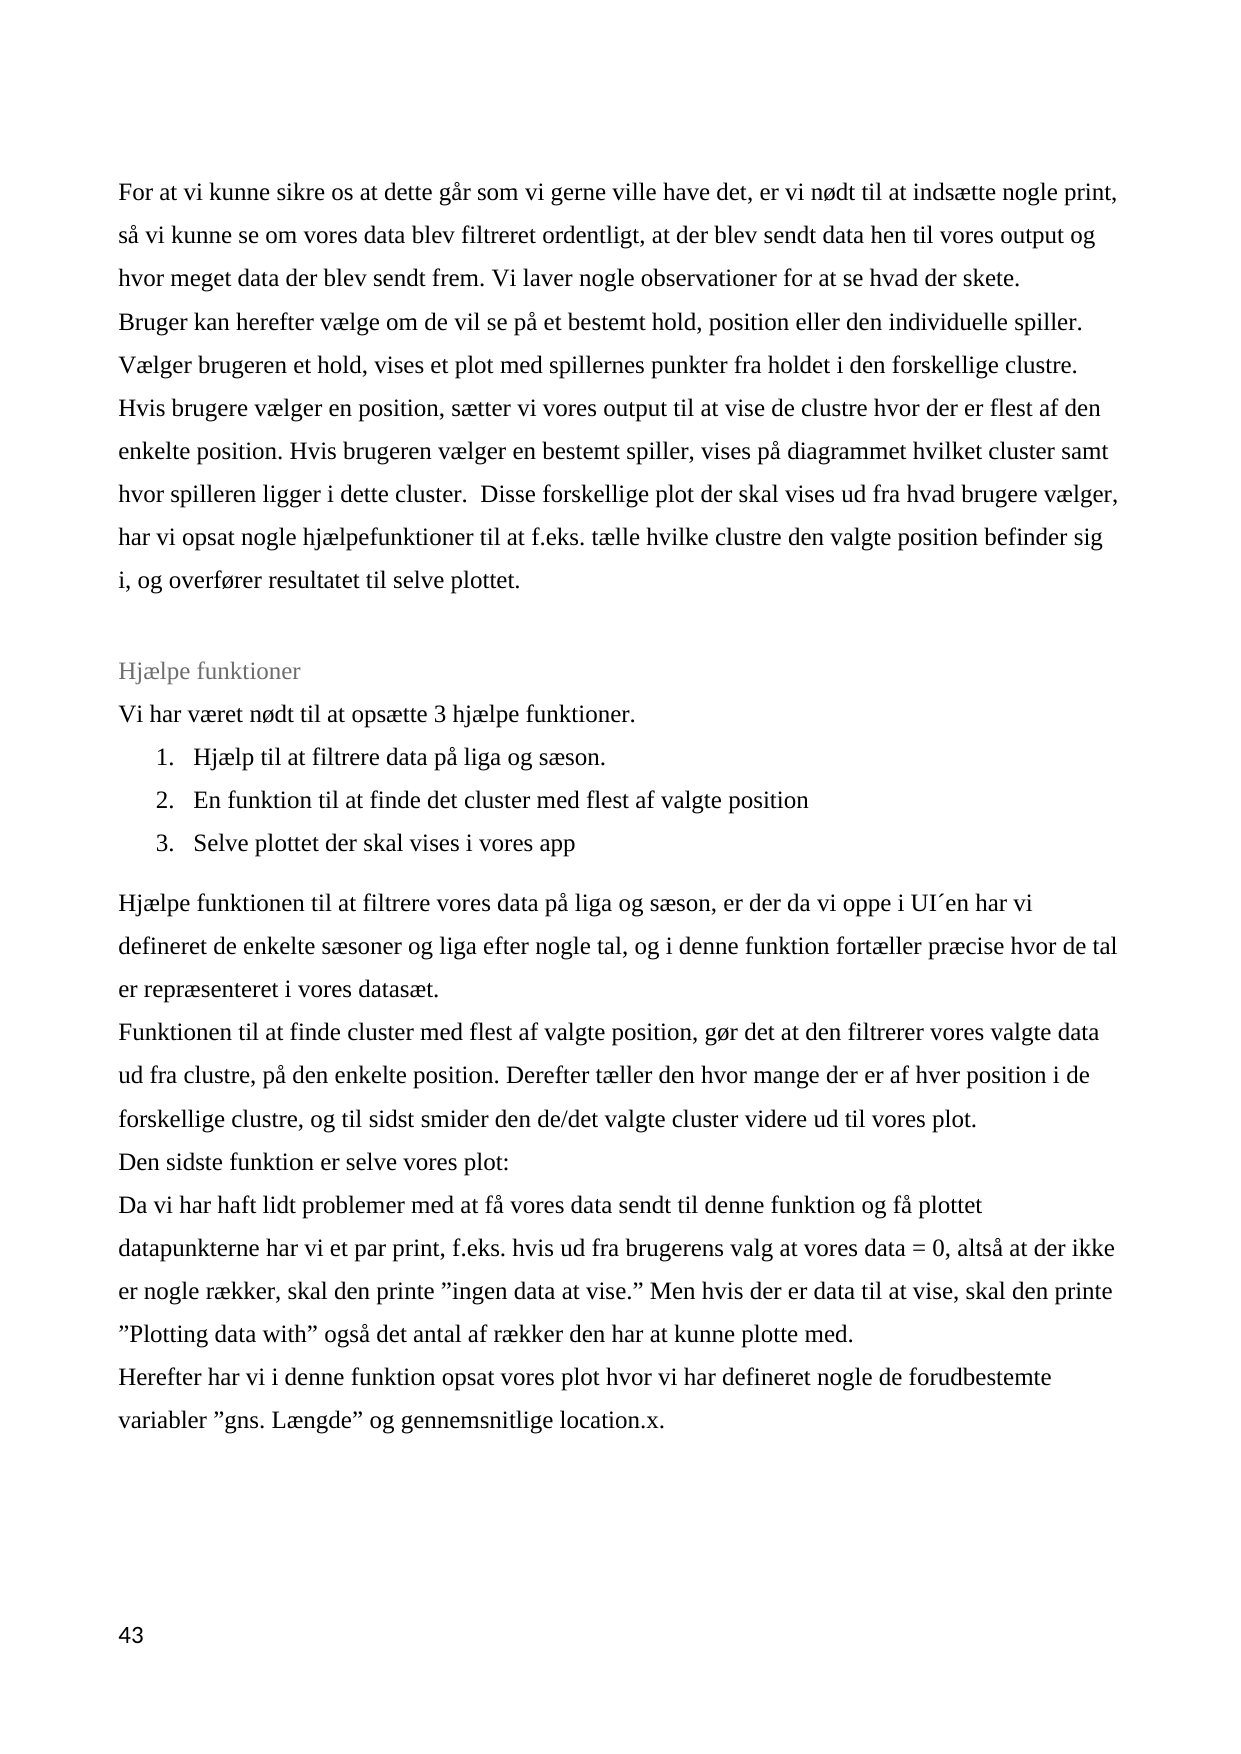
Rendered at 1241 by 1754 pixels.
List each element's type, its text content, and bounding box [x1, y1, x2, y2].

text Vælger brugeren et hold, vises et plot med spillernes punkter fra holdet i den forskellige clustre. Hvis brugere vælger en position, sætter vi vores output til at vise de clustre hvor der er flest af den enkelte position. Hvis brugeren vælger en bestemt spiller, vises på diagrammet hvilket cluster samt hvor spilleren ligger i dette cluster. Disse forskellige plot der skal vises ud fra hvad brugere vælger, har vi opsat nogle hjælpefunktioner til at f.eks. tælle hvilke clustre den valgte position befinder sig i, og overfører resultatet til selve plottet. [118, 350, 1122, 594]
text Funktionen til at finde cluster med flest af valgte position, gør det at den filtrerer vores valgte data ud fra clustre, på den enkelte position. Derefter tæller den hvor mange der er af hver position i de forskellige clustre, og til sidst smider den de/det valgte cluster videre ud til vores plot. [118, 1017, 1122, 1132]
text Den sidste funktion er selve vores plot: [118, 1147, 1122, 1176]
list Selve plottet der skal vises i vores app [156, 828, 1122, 857]
list En funktion til at finde det cluster med flest af valgte position [156, 785, 1122, 814]
text Bruger kan herefter vælge om de vil se på et bestemt hold, position eller den individuelle spiller. [118, 307, 1122, 335]
text Hjælpe funktionen til at filtrere vores data på liga og sæson, er der da vi oppe i UI´en har vi defineret de enkelte sæsoner og liga efter nogle tal, og i denne funktion fortæller præcise hvor de tal er repræsenteret i vores datasæt. [118, 888, 1122, 1003]
list Hjælp til at filtrere data på liga og sæson. [156, 742, 1122, 771]
text Da vi har haft lidt problemer med at få vores data sendt til denne funktion og få plottet datapunkterne har vi et par print, f.eks. hvis ud fra brugerens valg at vores data = 0, altså at der ikke er nogle rækker, skal den printe ”ingen data at vise.” Men hvis der er data til at vise, skal den printe ”Plotting data with” også det antal af rækker den har at kunne plotte med. Herefter har vi i denne funktion opsat vores plot hvor vi har defineret nogle de forudbestemte variabler ”gns. Længde” og gennemsnitlige location.x. [118, 1190, 1122, 1434]
subtitle Hjælpe funktioner [118, 656, 1122, 684]
text For at vi kunne sikre os at dette går som vi gerne ville have det, er vi nødt til at indsætte nogle print, så vi kunne se om vores data blev filtreret ordentligt, at der blev sendt data hen til vores output og hvor meget data der blev sendt frem. Vi laver nogle observationer for at se hvad der skete. [118, 177, 1122, 292]
text Vi har været nødt til at opsætte 3 hjælpe funktioner. [118, 699, 1122, 728]
